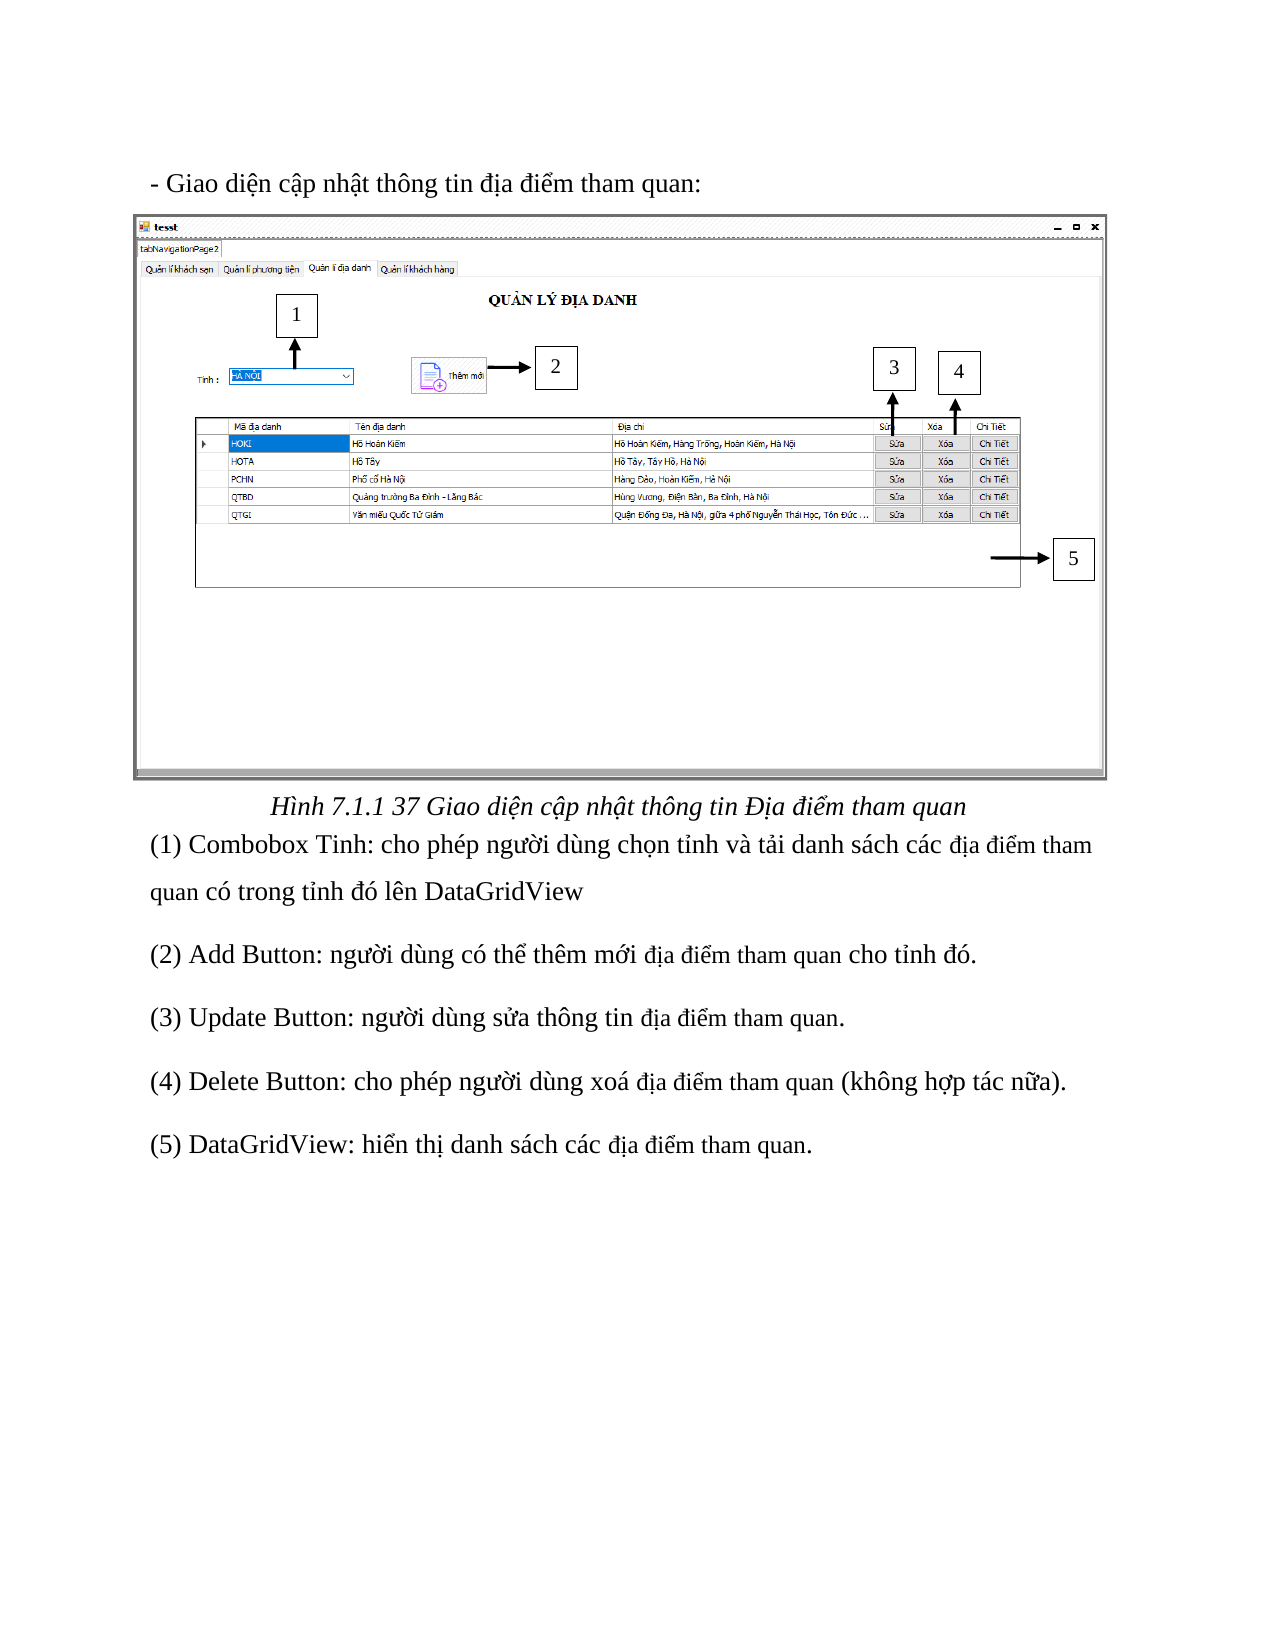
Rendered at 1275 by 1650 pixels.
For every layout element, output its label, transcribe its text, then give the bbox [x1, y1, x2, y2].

picture [132, 214, 1108, 781]
text (5) DataGridView: hiển thị danh sách các địa điểm tham quan. [150, 1128, 1125, 1159]
text (3) Update Button: người dùng sửa thông tin địa điểm tham quan. [150, 1001, 1125, 1032]
text - Giao diện cập nhật thông tin địa điểm tham quan: [150, 167, 1125, 198]
text (2) Add Button: người dùng có thể thêm mới địa điểm tham quan cho tỉnh đó. [150, 938, 1125, 969]
text (4) Delete Button: cho phép người dùng xoá địa điểm tham quan (không hợp tác nữa). [150, 1064, 1125, 1096]
